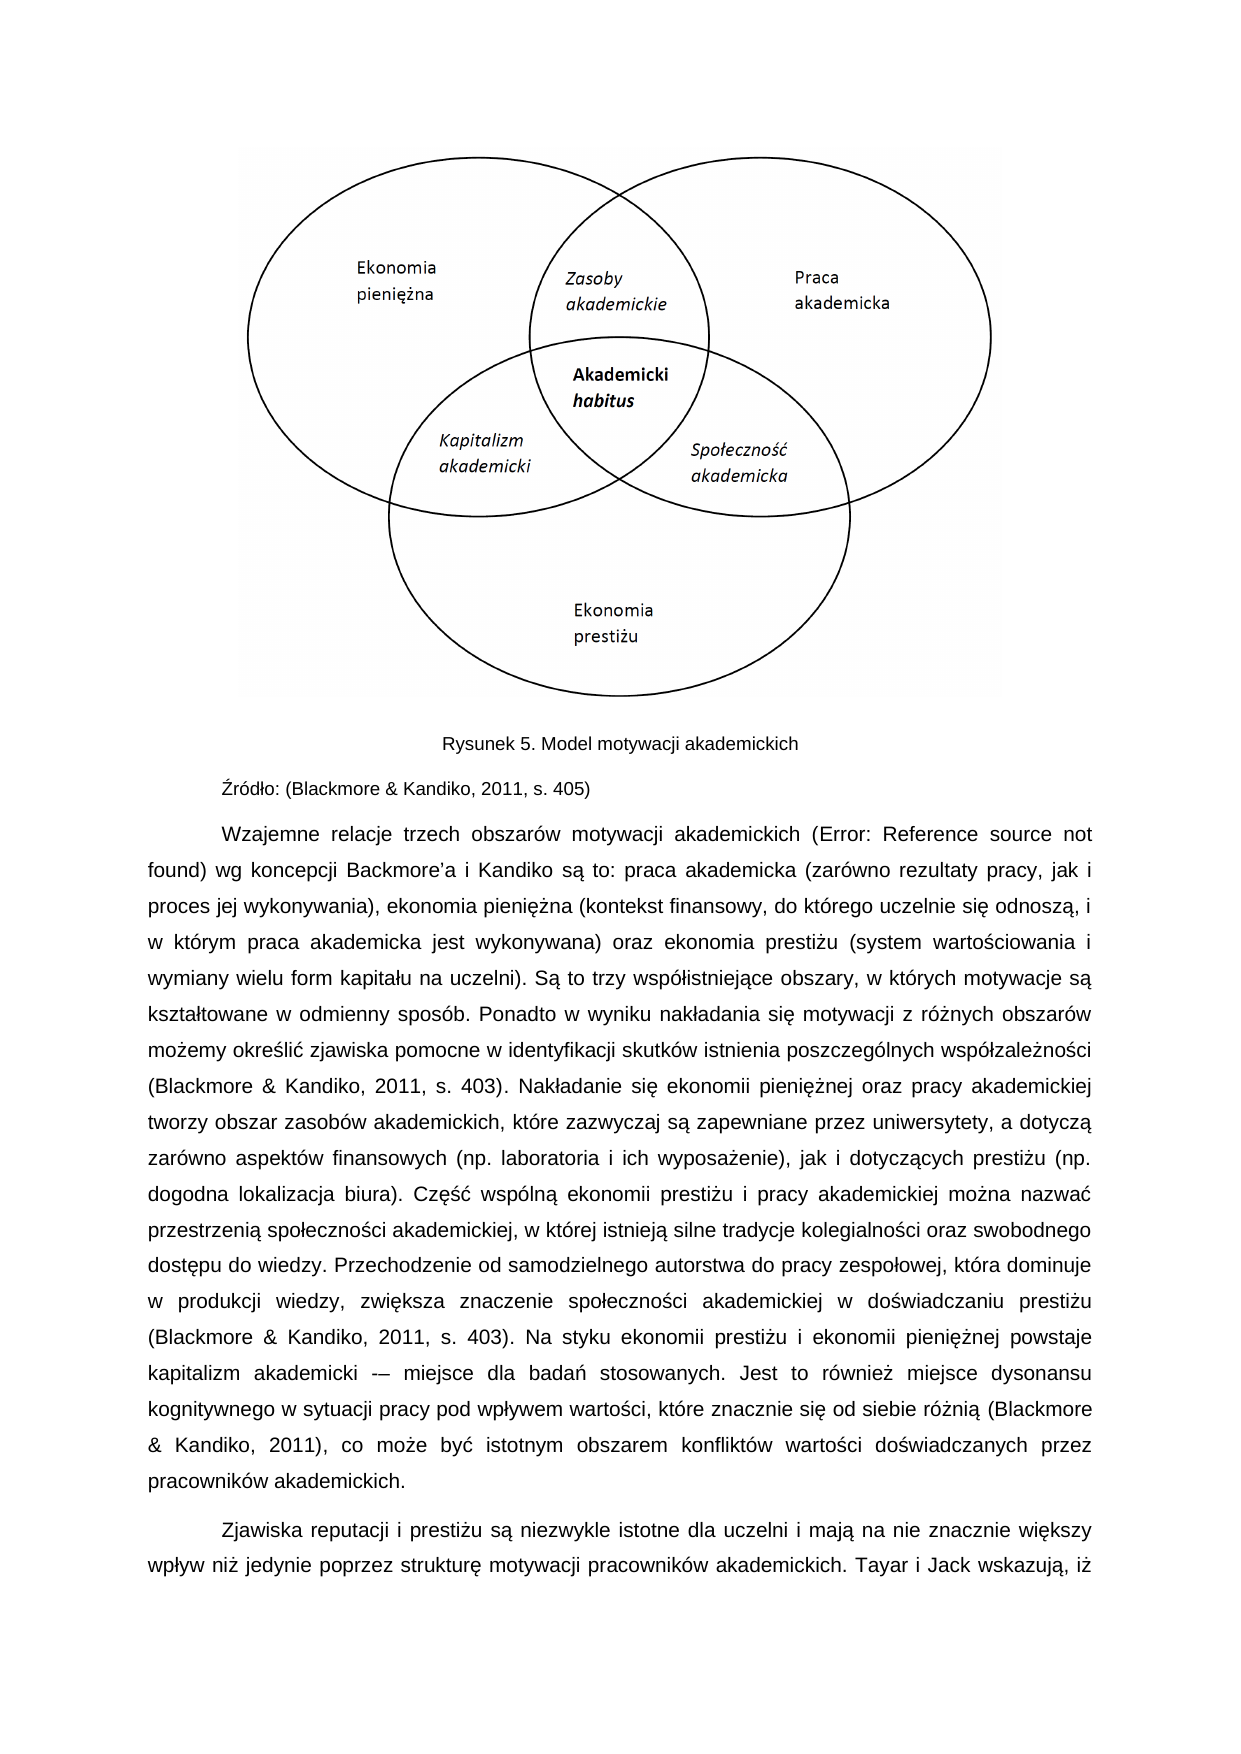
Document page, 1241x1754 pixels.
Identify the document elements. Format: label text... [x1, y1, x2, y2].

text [148, 1517, 1093, 1577]
text Źródło: (Blackmore & Kandiko, 2011, s. 405) [148, 777, 1093, 799]
picture [238, 147, 1002, 697]
